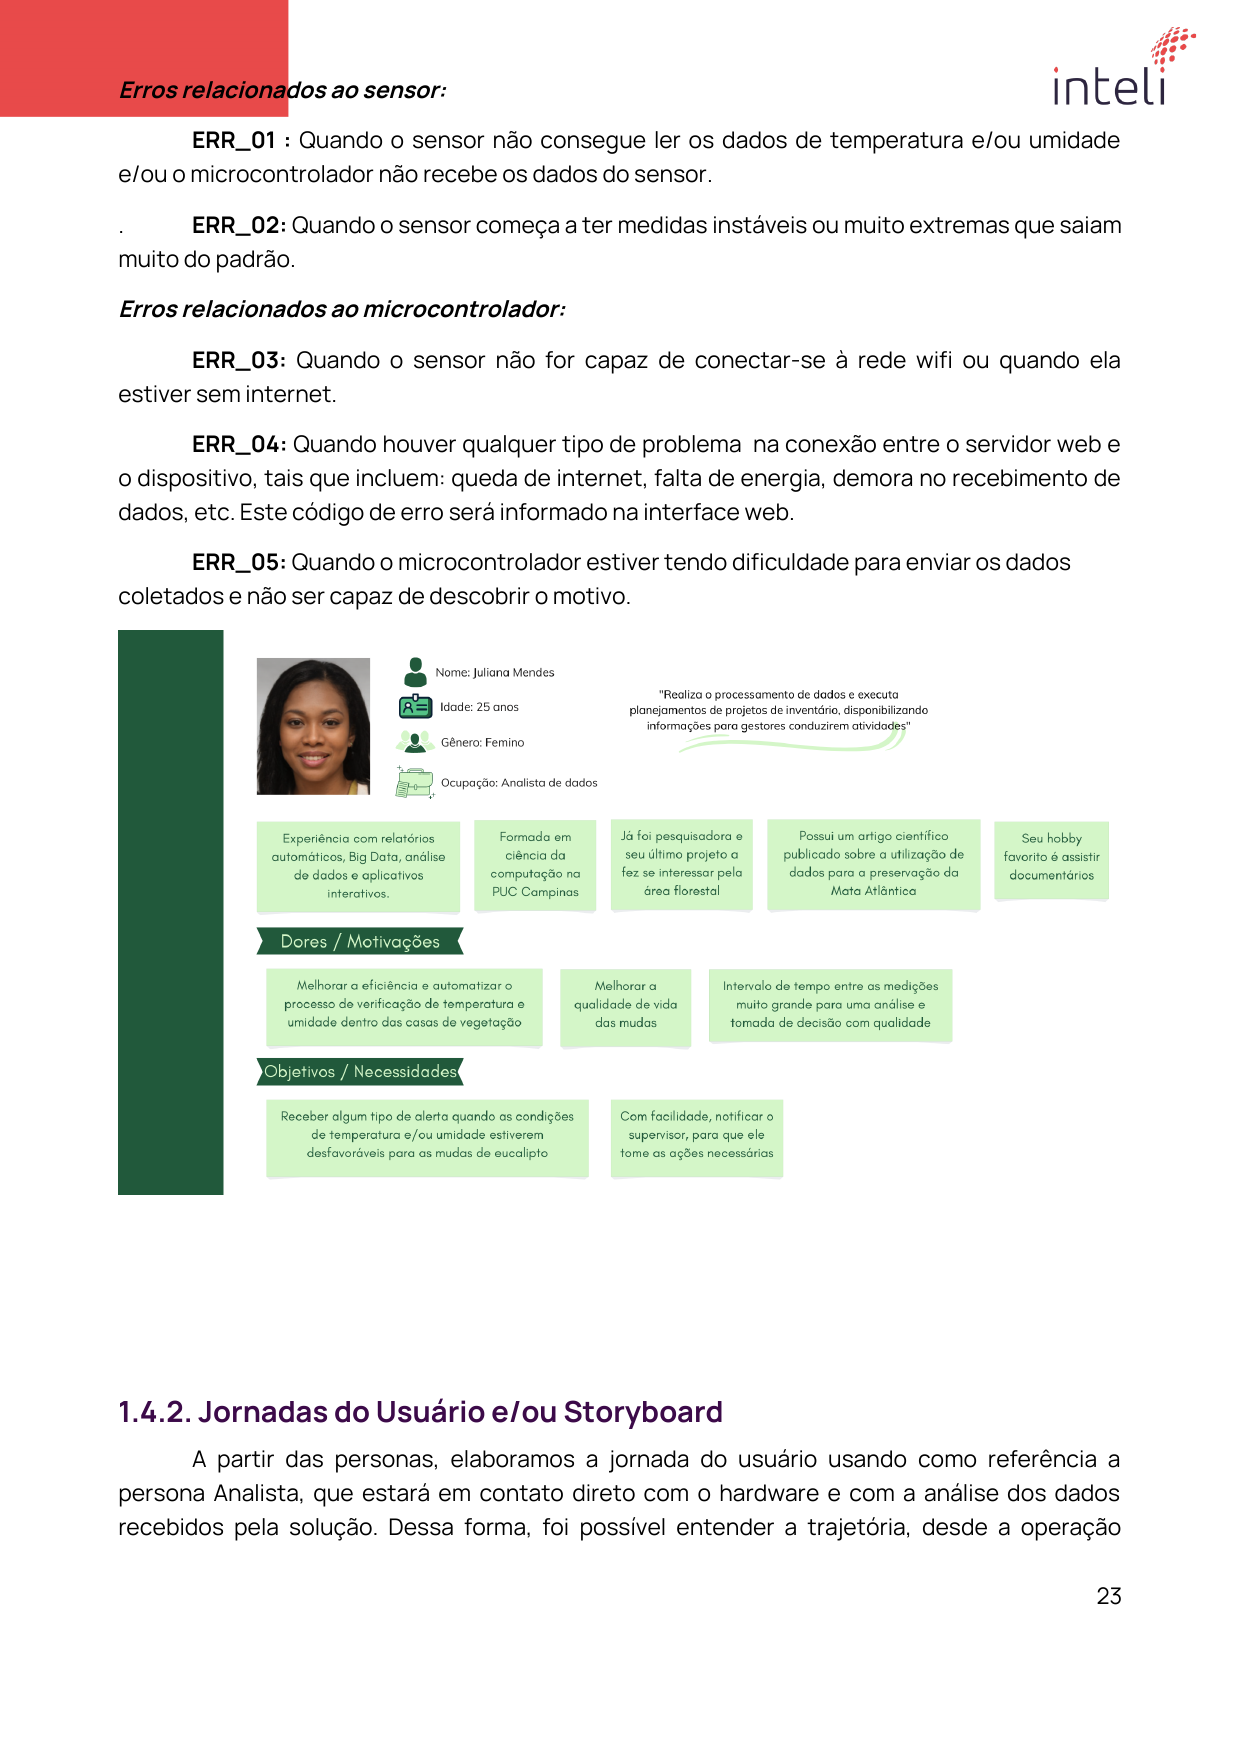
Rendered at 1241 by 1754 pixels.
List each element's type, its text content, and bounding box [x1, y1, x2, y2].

picture [118, 630, 1123, 1195]
subtitle 1.4.2. Jornadas do Usuário e/ou Storyboard [118, 1391, 1122, 1431]
text A partir das personas, elaboramos a jornada do usuário usando como referência a persona Analista, que estará em contato direto com o hardware e com a análise dos dados recebidos pela solução. Dessa forma, foi possível entender a trajetória, desde a operação convencional até a implementação do aparelho, entendendo os benefícios trazidos por ele, os pontos de melhoria e as oportunidades. [118, 1443, 1122, 1542]
picture [0, 0, 289, 117]
picture [1054, 27, 1197, 105]
